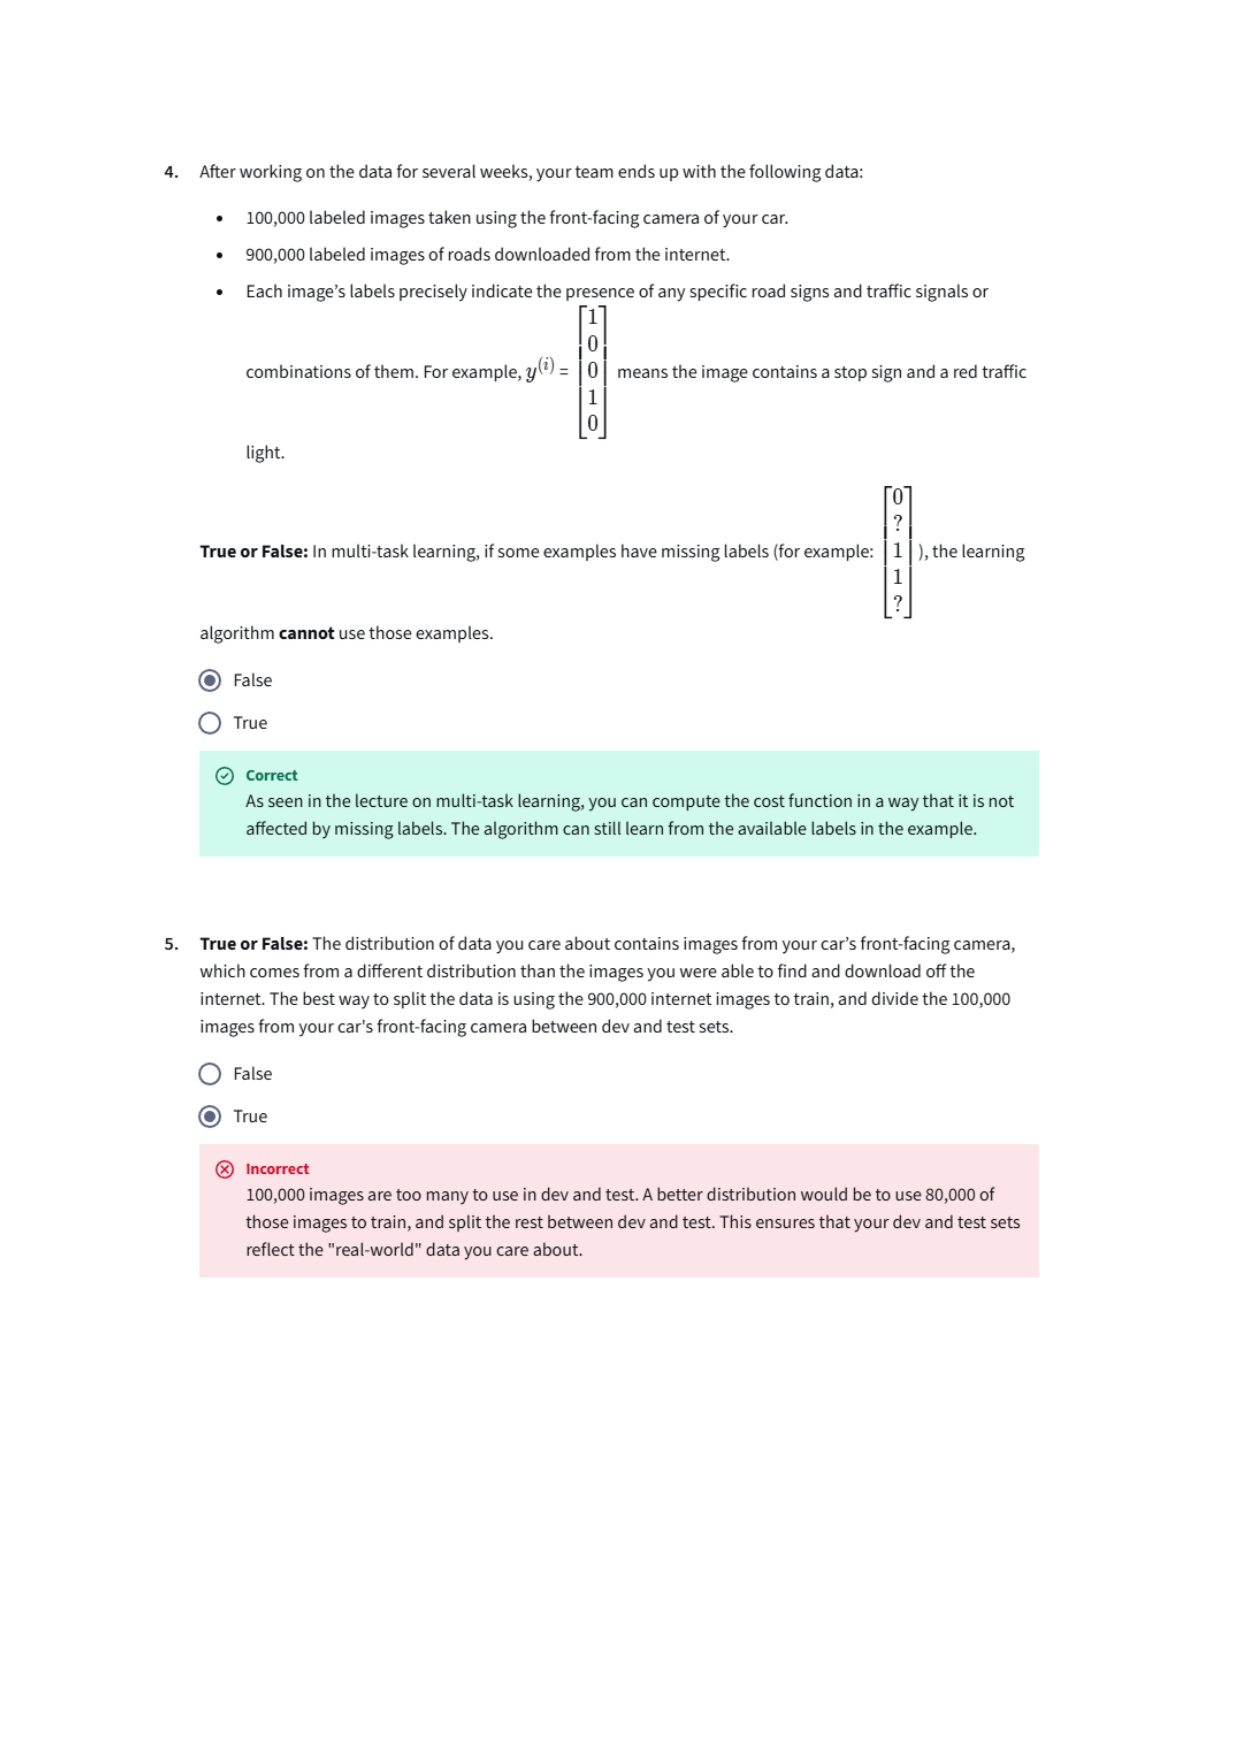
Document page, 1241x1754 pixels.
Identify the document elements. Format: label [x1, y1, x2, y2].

picture [150, 150, 1091, 1326]
